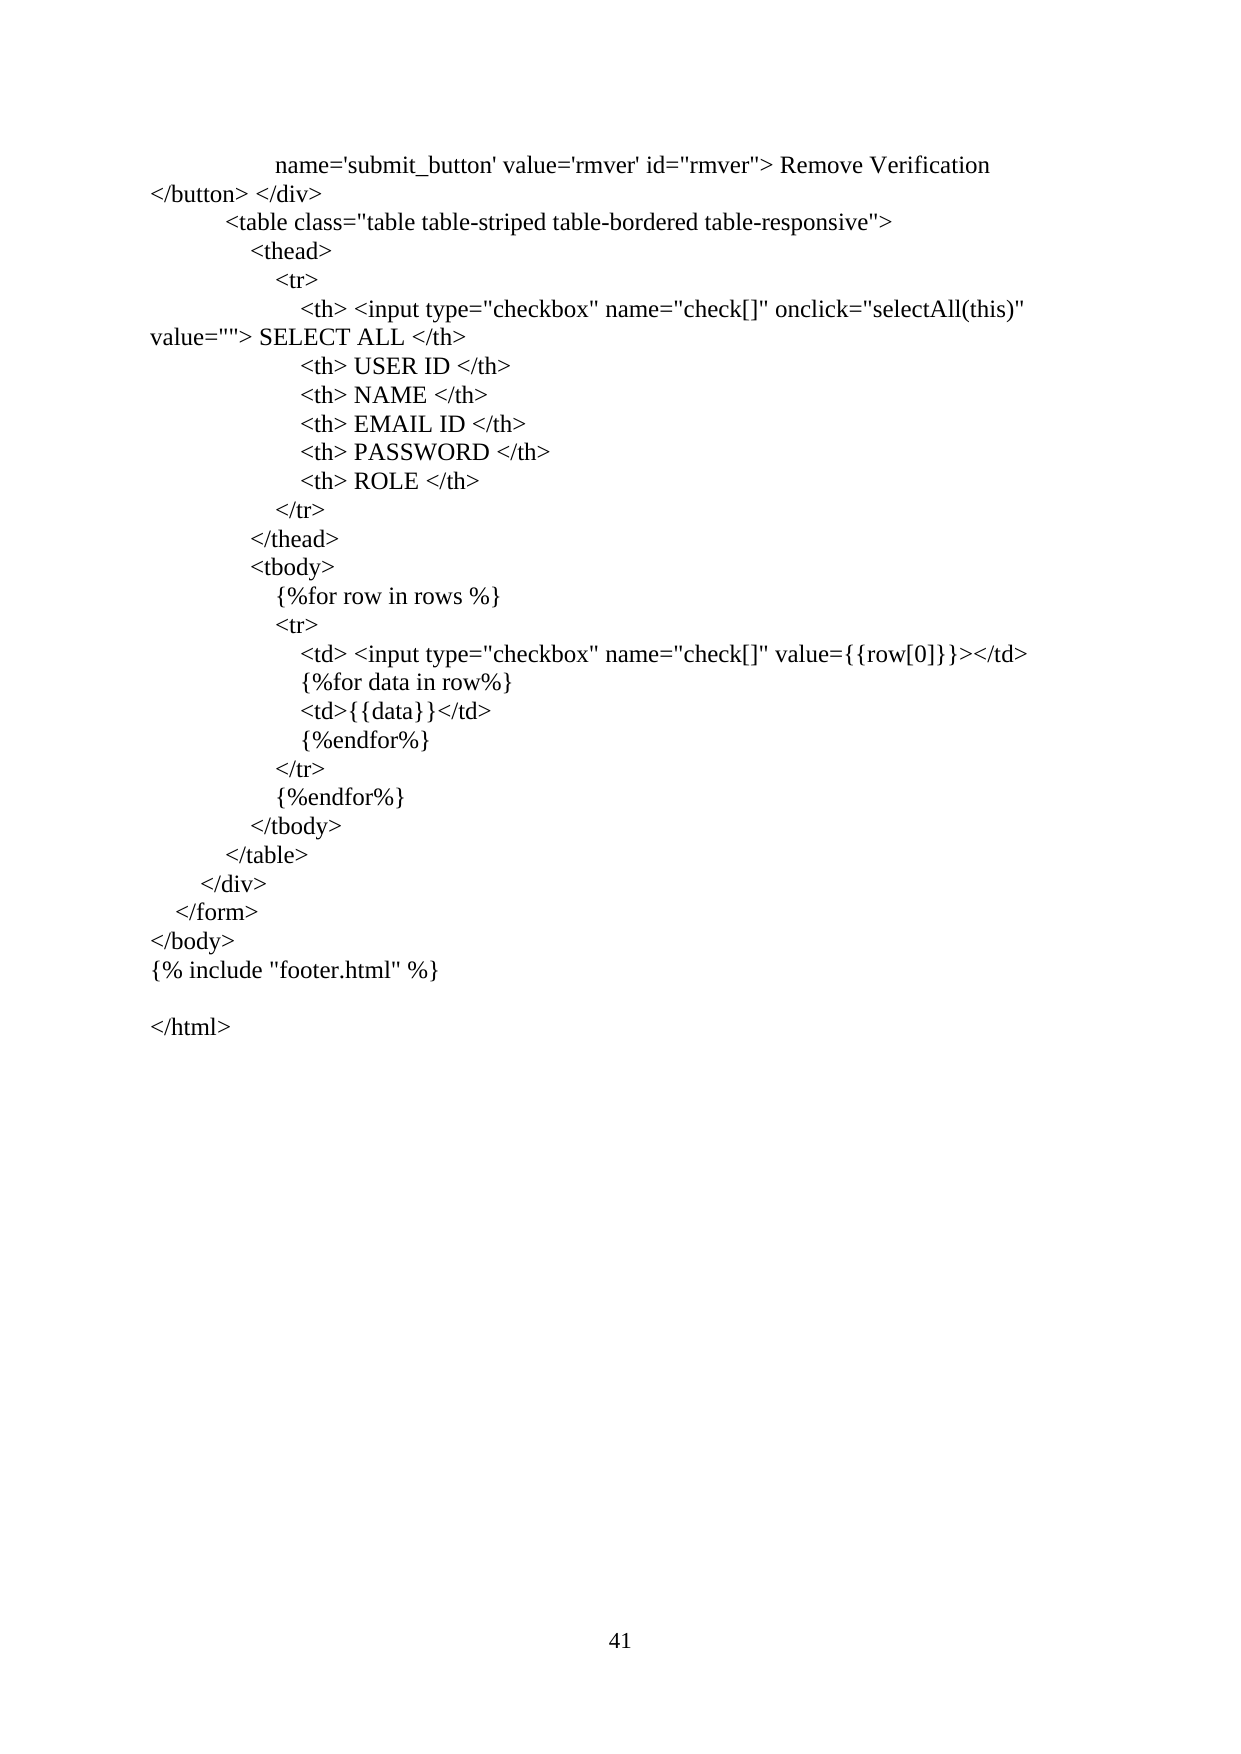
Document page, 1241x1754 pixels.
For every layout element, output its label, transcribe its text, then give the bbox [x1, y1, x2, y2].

text {%for row in rows %} [150, 581, 1090, 610]
text <th> EMAIL ID </th> [150, 409, 1090, 437]
text <thead> [150, 236, 1090, 265]
text <tbody> [150, 552, 1090, 581]
text name='submit_button' value='rmver' id="rmver"> Remove Verification </button> </div> [150, 150, 1090, 207]
text {% include "footer.html" %} [150, 955, 1090, 984]
text <th> ROLE </th> [150, 466, 1090, 495]
text <th> PASSWORD </th> [150, 437, 1090, 466]
text <tr> [150, 265, 1090, 294]
text </html> [150, 1012, 1090, 1041]
text </table> [150, 840, 1090, 869]
text <th> USER ID </th> [150, 351, 1090, 380]
text </tbody> [150, 811, 1090, 840]
text <tr> [150, 610, 1090, 639]
text <th> <input type="checkbox" name="check[]" onclick="selectAll(this)" value=""> SELECT ALL </th> [150, 294, 1090, 351]
text </body> [150, 926, 1090, 955]
text </tr> [150, 754, 1090, 782]
text </form> [150, 897, 1090, 926]
text <th> NAME </th> [150, 380, 1090, 409]
text </thead> [150, 524, 1090, 552]
text <td> <input type="checkbox" name="check[]" value={{row[0]}}></td> [150, 639, 1090, 667]
text <table class="table table-striped table-bordered table-responsive"> [150, 207, 1090, 236]
text {%endfor%} [150, 782, 1090, 811]
text </div> [150, 869, 1090, 897]
text </tr> [150, 495, 1090, 524]
text {%for data in row%} [150, 667, 1090, 696]
text <td>{{data}}</td> [150, 696, 1090, 725]
text {%endfor%} [150, 725, 1090, 754]
